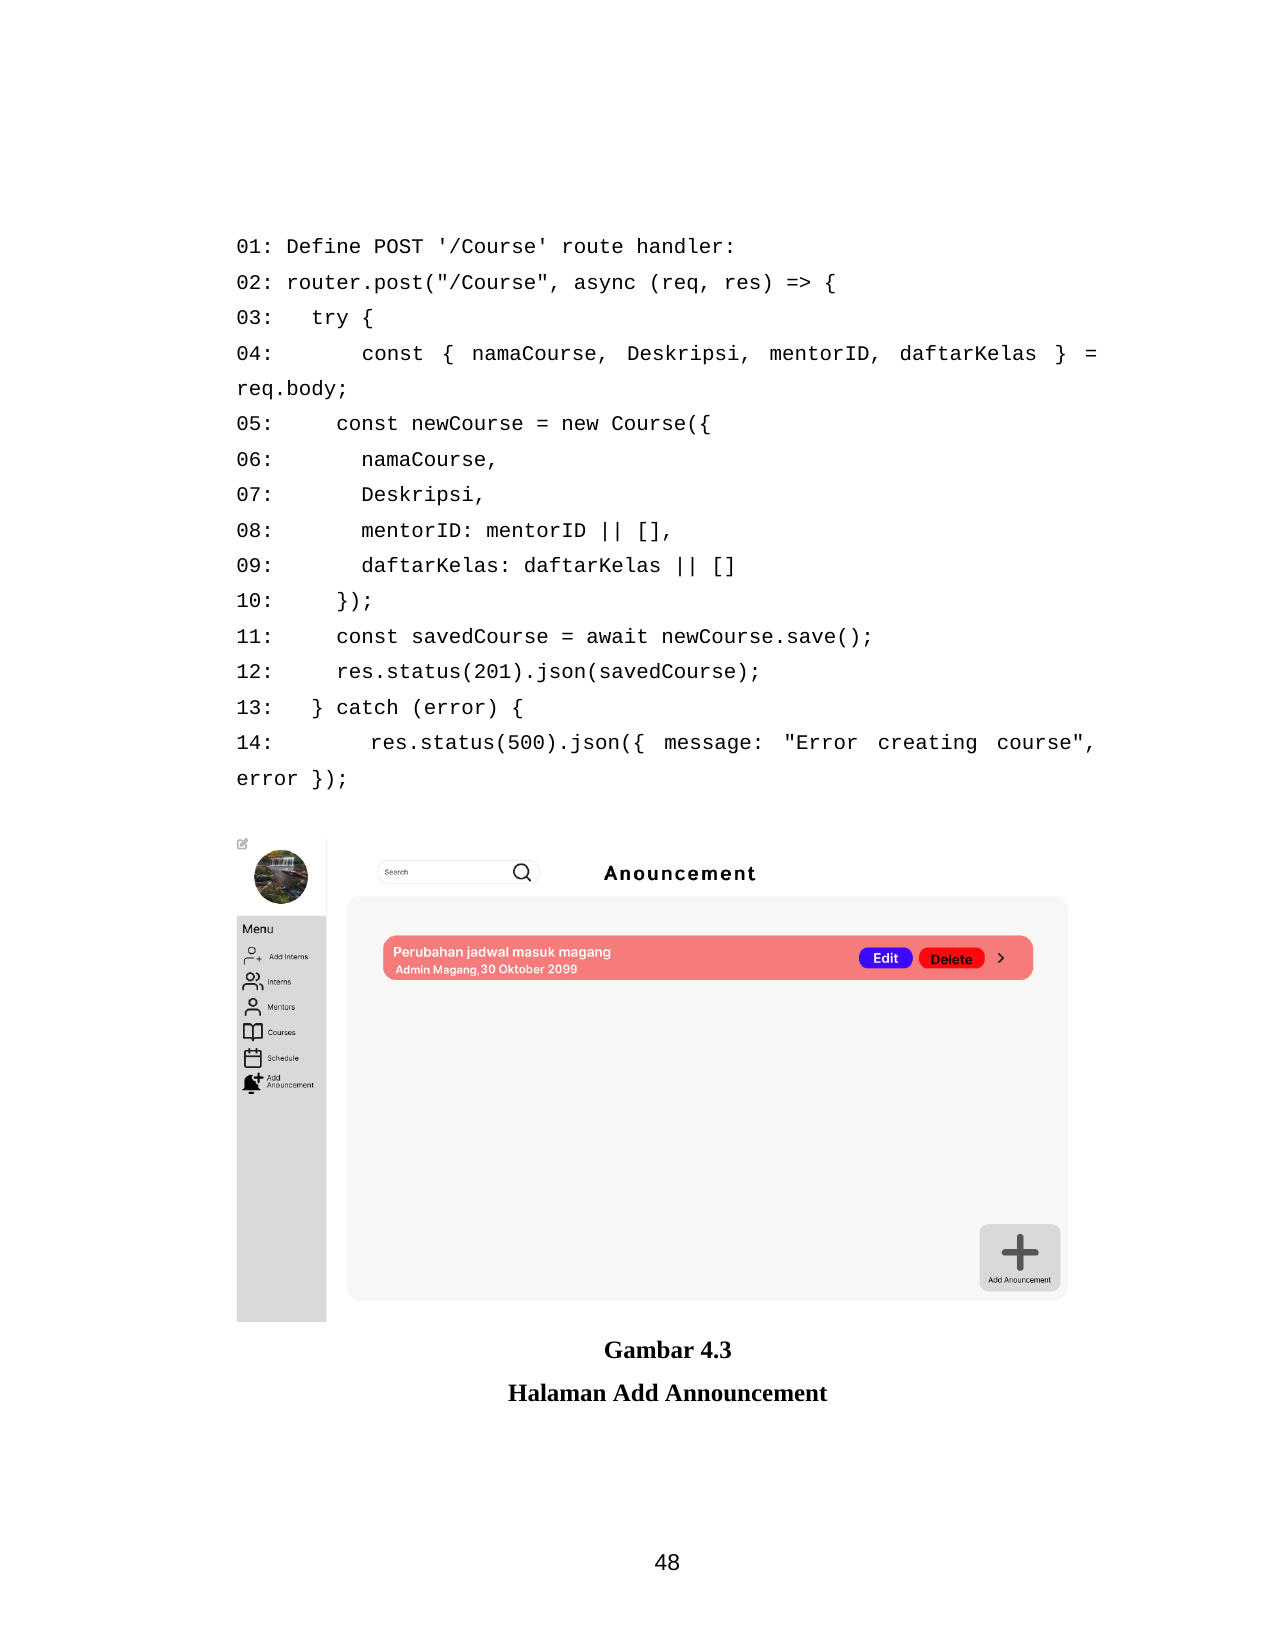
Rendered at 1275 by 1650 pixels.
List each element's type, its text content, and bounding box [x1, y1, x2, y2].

text 02: router.post("/Course", async (req, res) => { [236, 272, 1098, 295]
text 12: res.status(201).json(savedCourse); [236, 661, 1098, 685]
text 08: mentorID: mentorID || [], [236, 519, 1098, 543]
text 03: try { [236, 307, 1098, 331]
picture [236, 838, 1096, 1322]
text 06: namaCourse, [236, 449, 1098, 472]
text Halaman Add Announcement [237, 1378, 1098, 1407]
text 01: Define POST '/Course' route handler: [236, 236, 1098, 260]
text Gambar 4.3 [237, 1335, 1098, 1363]
text 11: const savedCourse = await newCourse.save(); [236, 626, 1098, 649]
text 07: Deskripsi, [236, 484, 1098, 508]
text 13: } catch (error) { [236, 697, 1098, 720]
text 09: daftarKelas: daftarKelas || [] [236, 555, 1098, 579]
text 10: }); [236, 590, 1098, 614]
text 05: const newCourse = new Course({ [236, 413, 1098, 437]
text 14: res.status(500).json({ message: "Error creating course", error }); [236, 732, 1098, 791]
text 04: const { namaCourse, Deskripsi, mentorID, daftarKelas } = req.body; [236, 342, 1098, 402]
